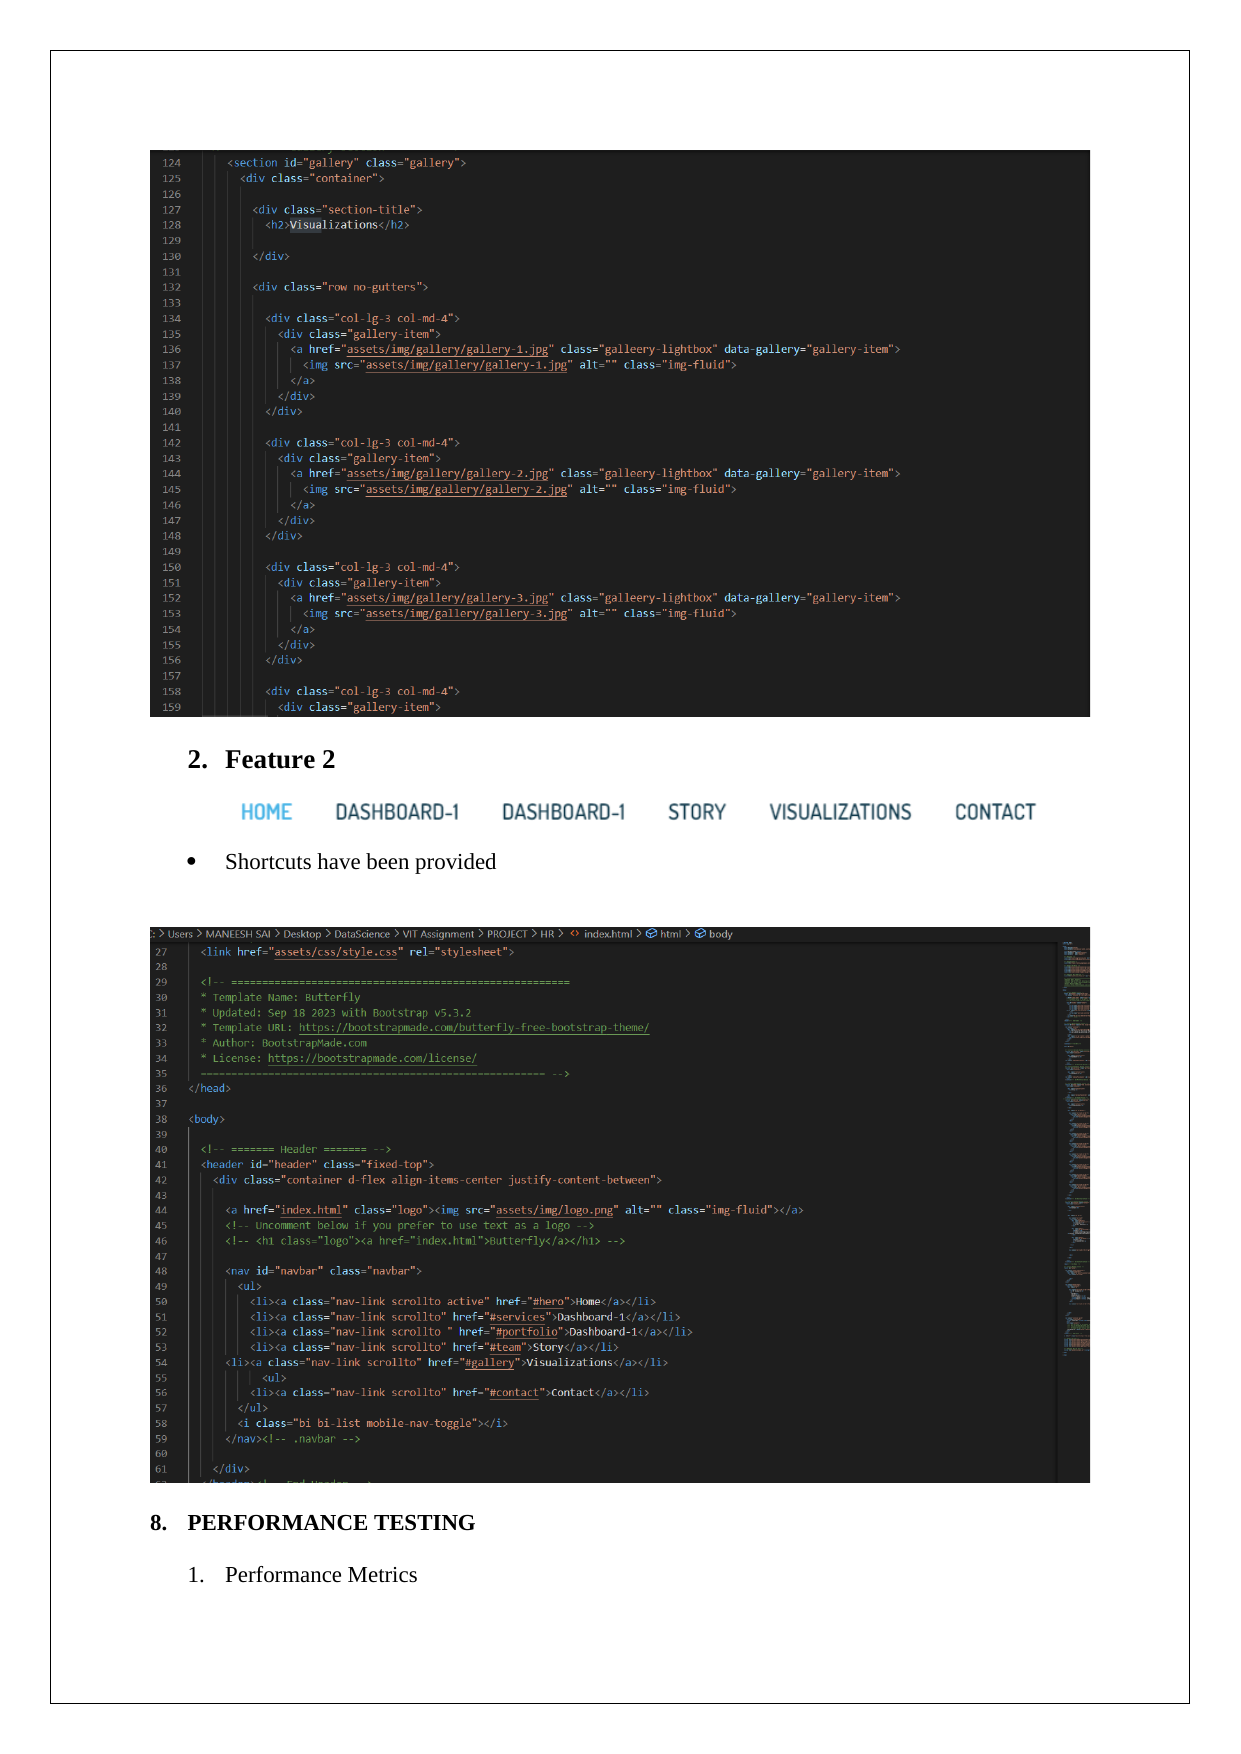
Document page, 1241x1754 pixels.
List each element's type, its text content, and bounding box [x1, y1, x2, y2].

list Performance Metrics [187, 1561, 1090, 1588]
list PERFORMANCE TESTING [150, 1508, 1090, 1535]
list Feature 2 [187, 743, 1090, 774]
picture [150, 927, 1091, 1483]
picture [150, 774, 1091, 849]
list Shortcuts have been provided [187, 849, 1090, 875]
picture [150, 150, 1091, 717]
